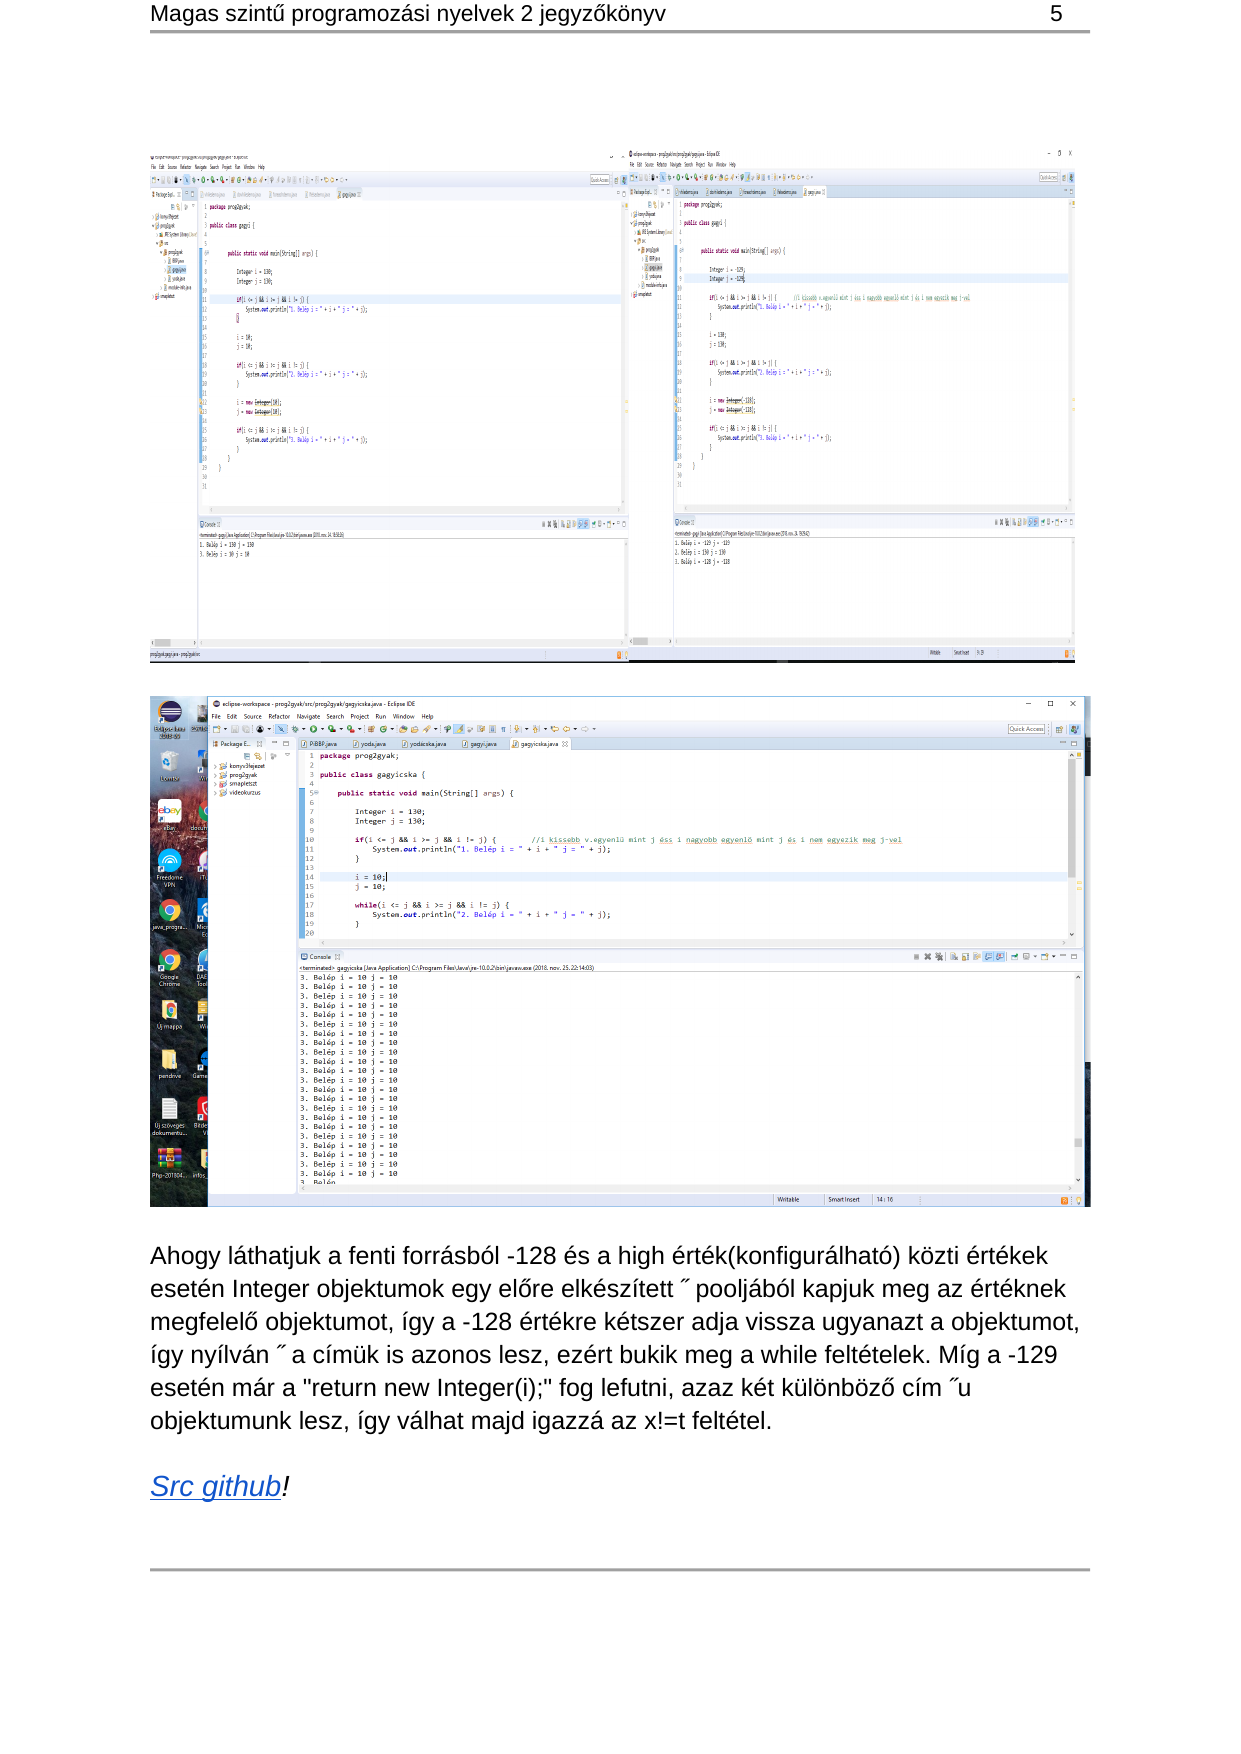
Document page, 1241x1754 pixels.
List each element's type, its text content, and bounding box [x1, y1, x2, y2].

text Src github! [150, 1469, 1090, 1503]
picture [150, 696, 1091, 1207]
picture [150, 150, 1075, 663]
text Ahogy láthatjuk a fenti forrásból -128 és a high érték(konfigurálható) közti értékek esetén Integer objektumok egy előre elkészített ˝ pooljából kapjuk meg az értéknek megfelelő objektumot, így a -128 értékre kétszer adja vissza ugyanazt a objektumot, így nyílván ˝ a címük is azonos lesz, ezért bukik meg a while feltételek. Míg a -129 esetén már a "return new Integer(i);" fog lefutni, azaz két különböző cím ˝u objektumunk lesz, így válhat majd igazzá az x!=t feltétel. [150, 1241, 1090, 1435]
